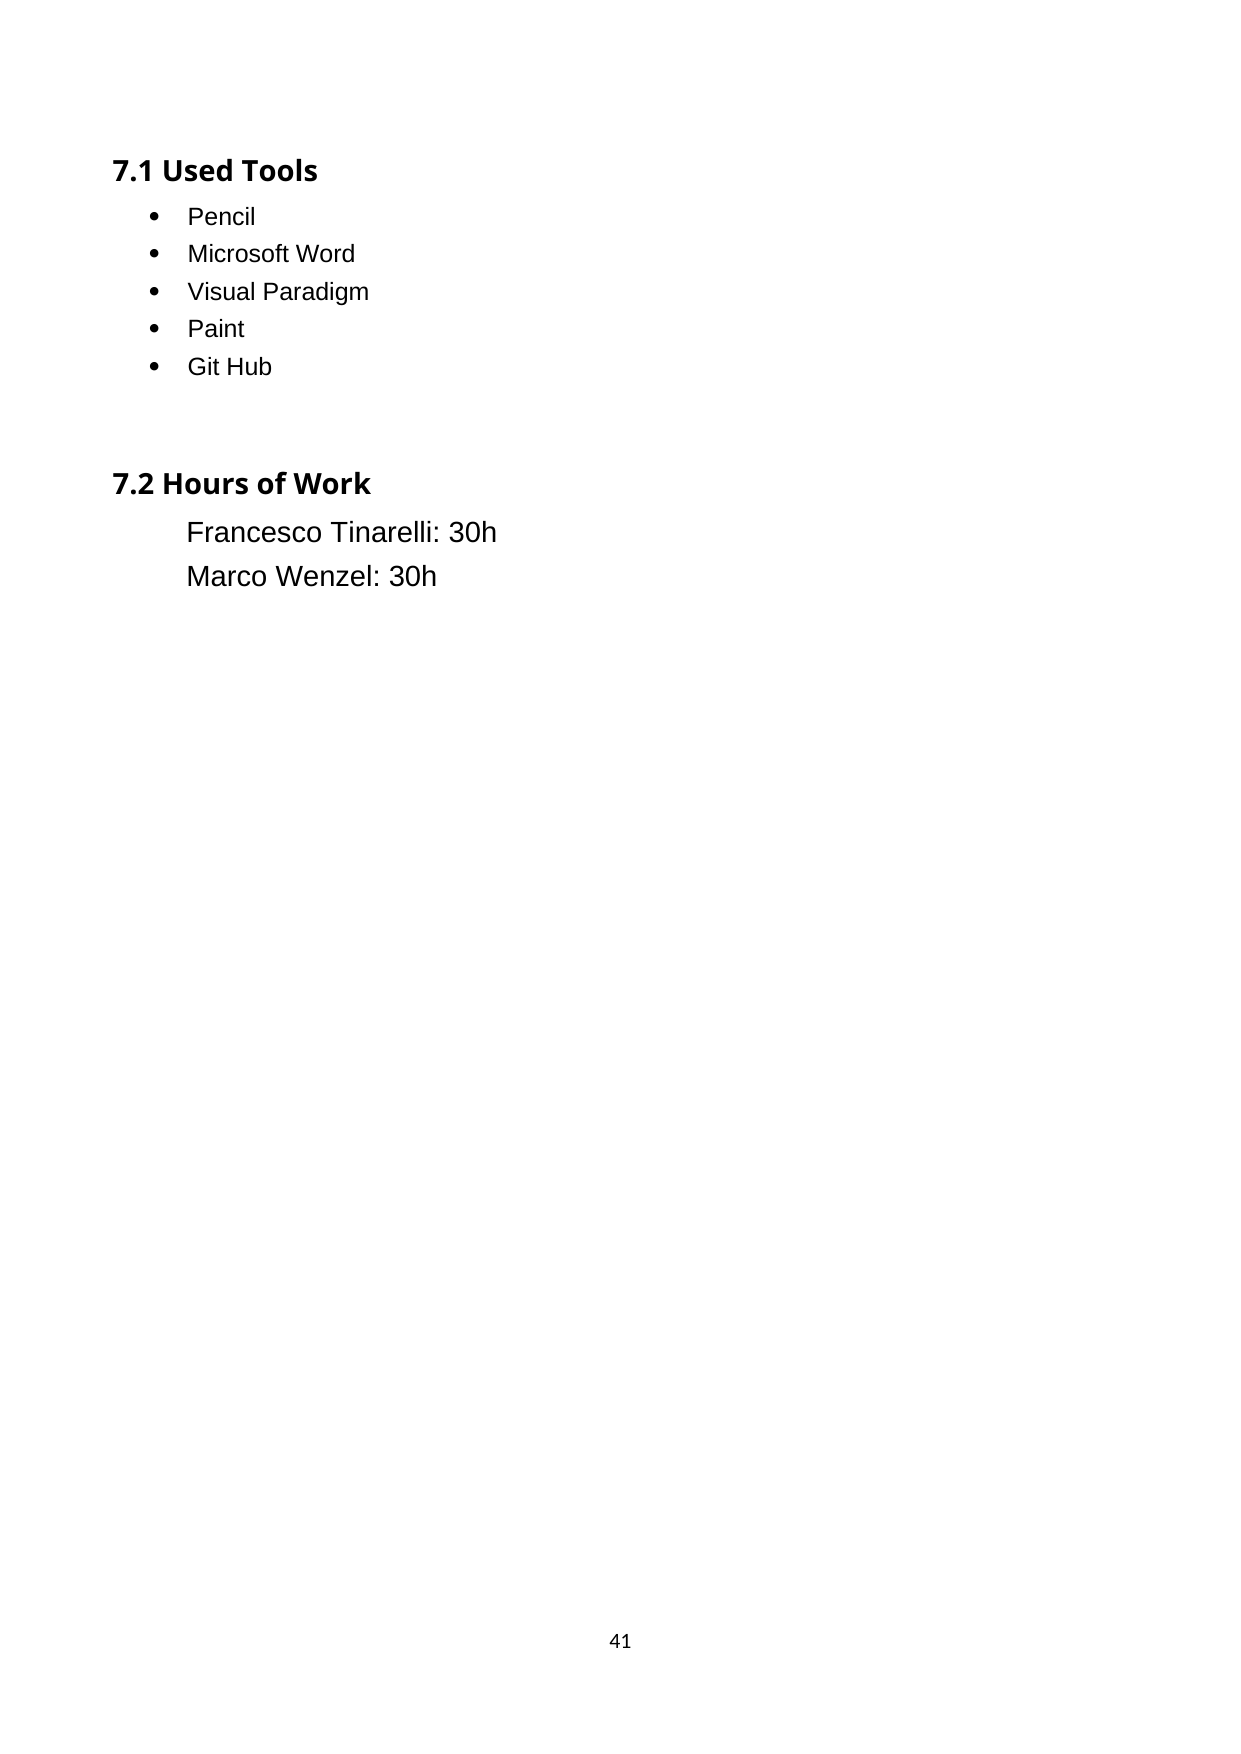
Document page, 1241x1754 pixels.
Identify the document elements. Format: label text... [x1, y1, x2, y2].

list Git Hub [150, 352, 1128, 380]
text Francesco Tinarelli: 30h [112, 515, 1128, 549]
list Pencil [150, 202, 1128, 230]
list Microsoft Word [150, 239, 1128, 268]
text 7.1 Used Tools [112, 150, 1128, 190]
list Visual Paradigm [150, 277, 1128, 305]
text 7.2 Hours of Work [112, 464, 1128, 503]
list Paint [150, 314, 1128, 343]
text Marco Wenzel: 30h [112, 559, 1128, 592]
